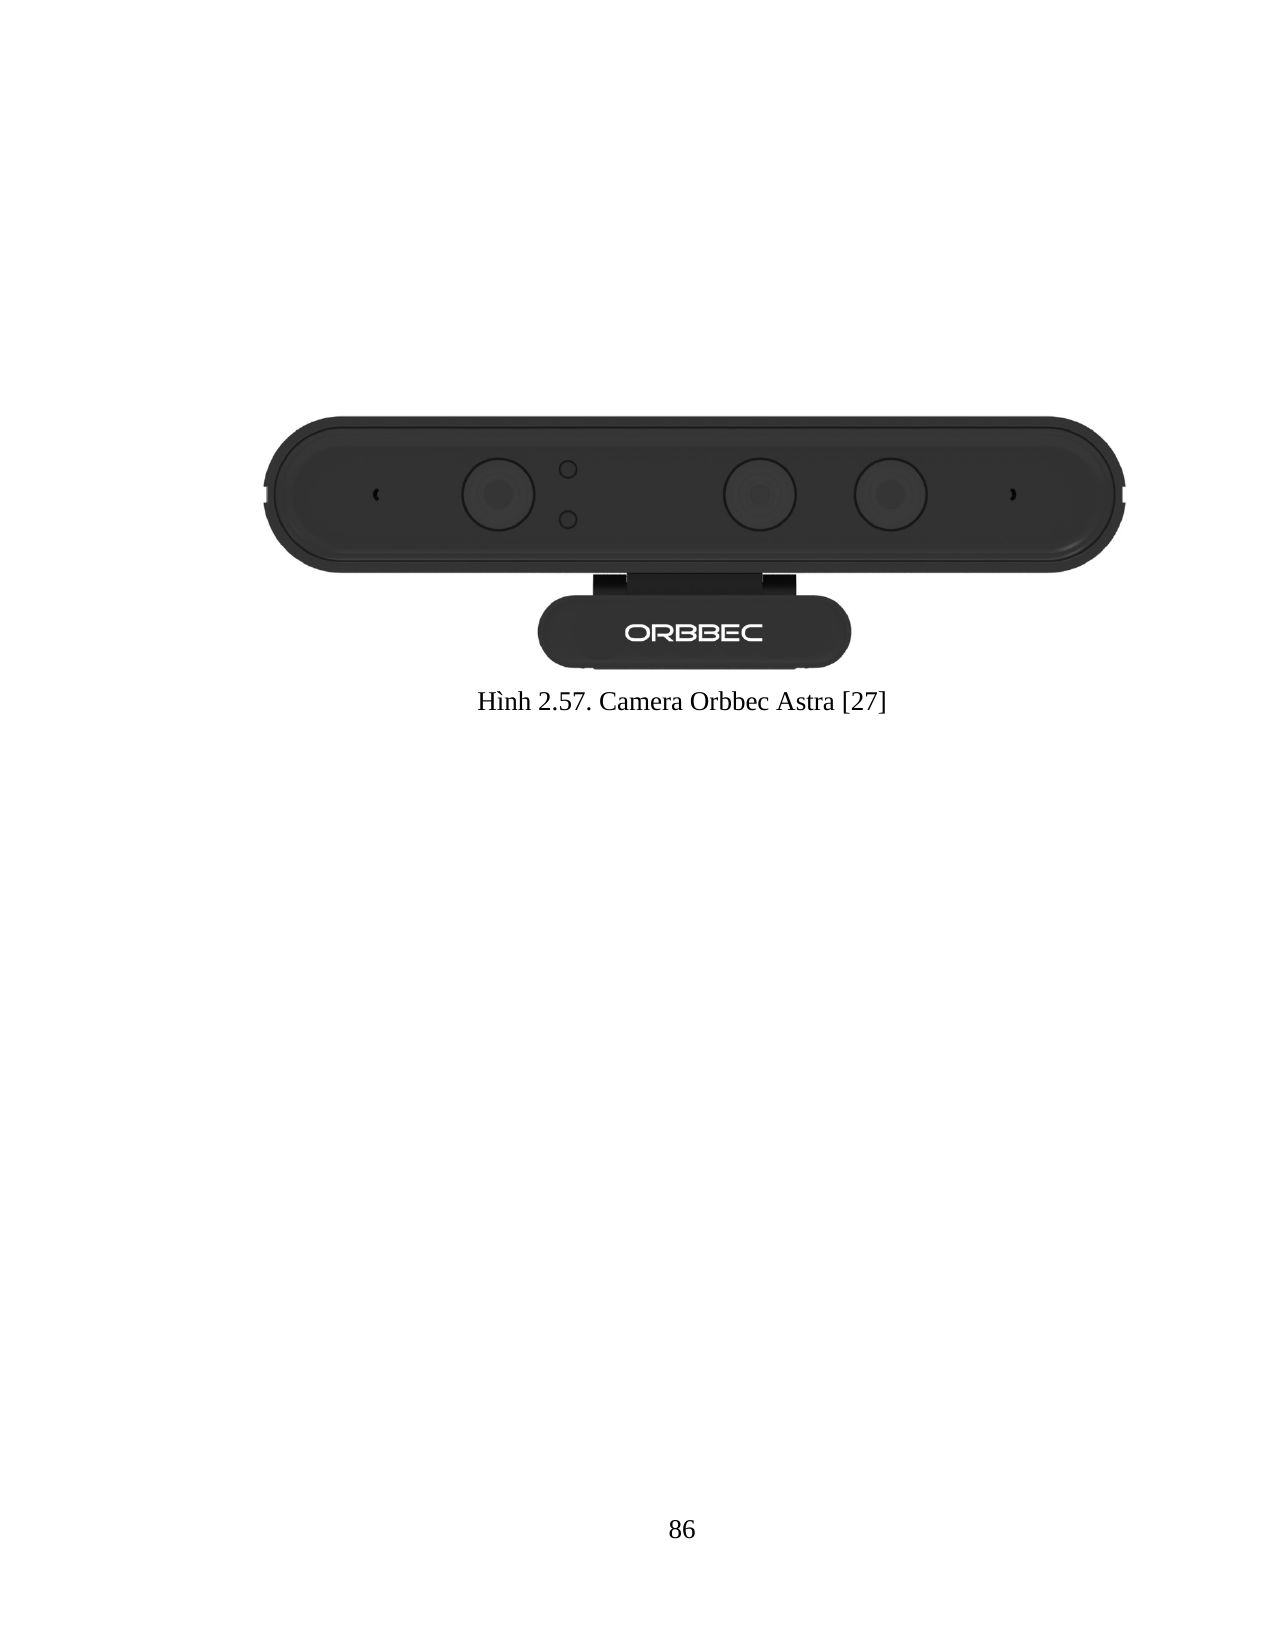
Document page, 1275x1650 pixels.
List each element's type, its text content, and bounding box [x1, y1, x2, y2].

text Hình 2.55. Camera Orbbec Astra [207, 685, 1157, 716]
picture [206, 177, 1182, 670]
